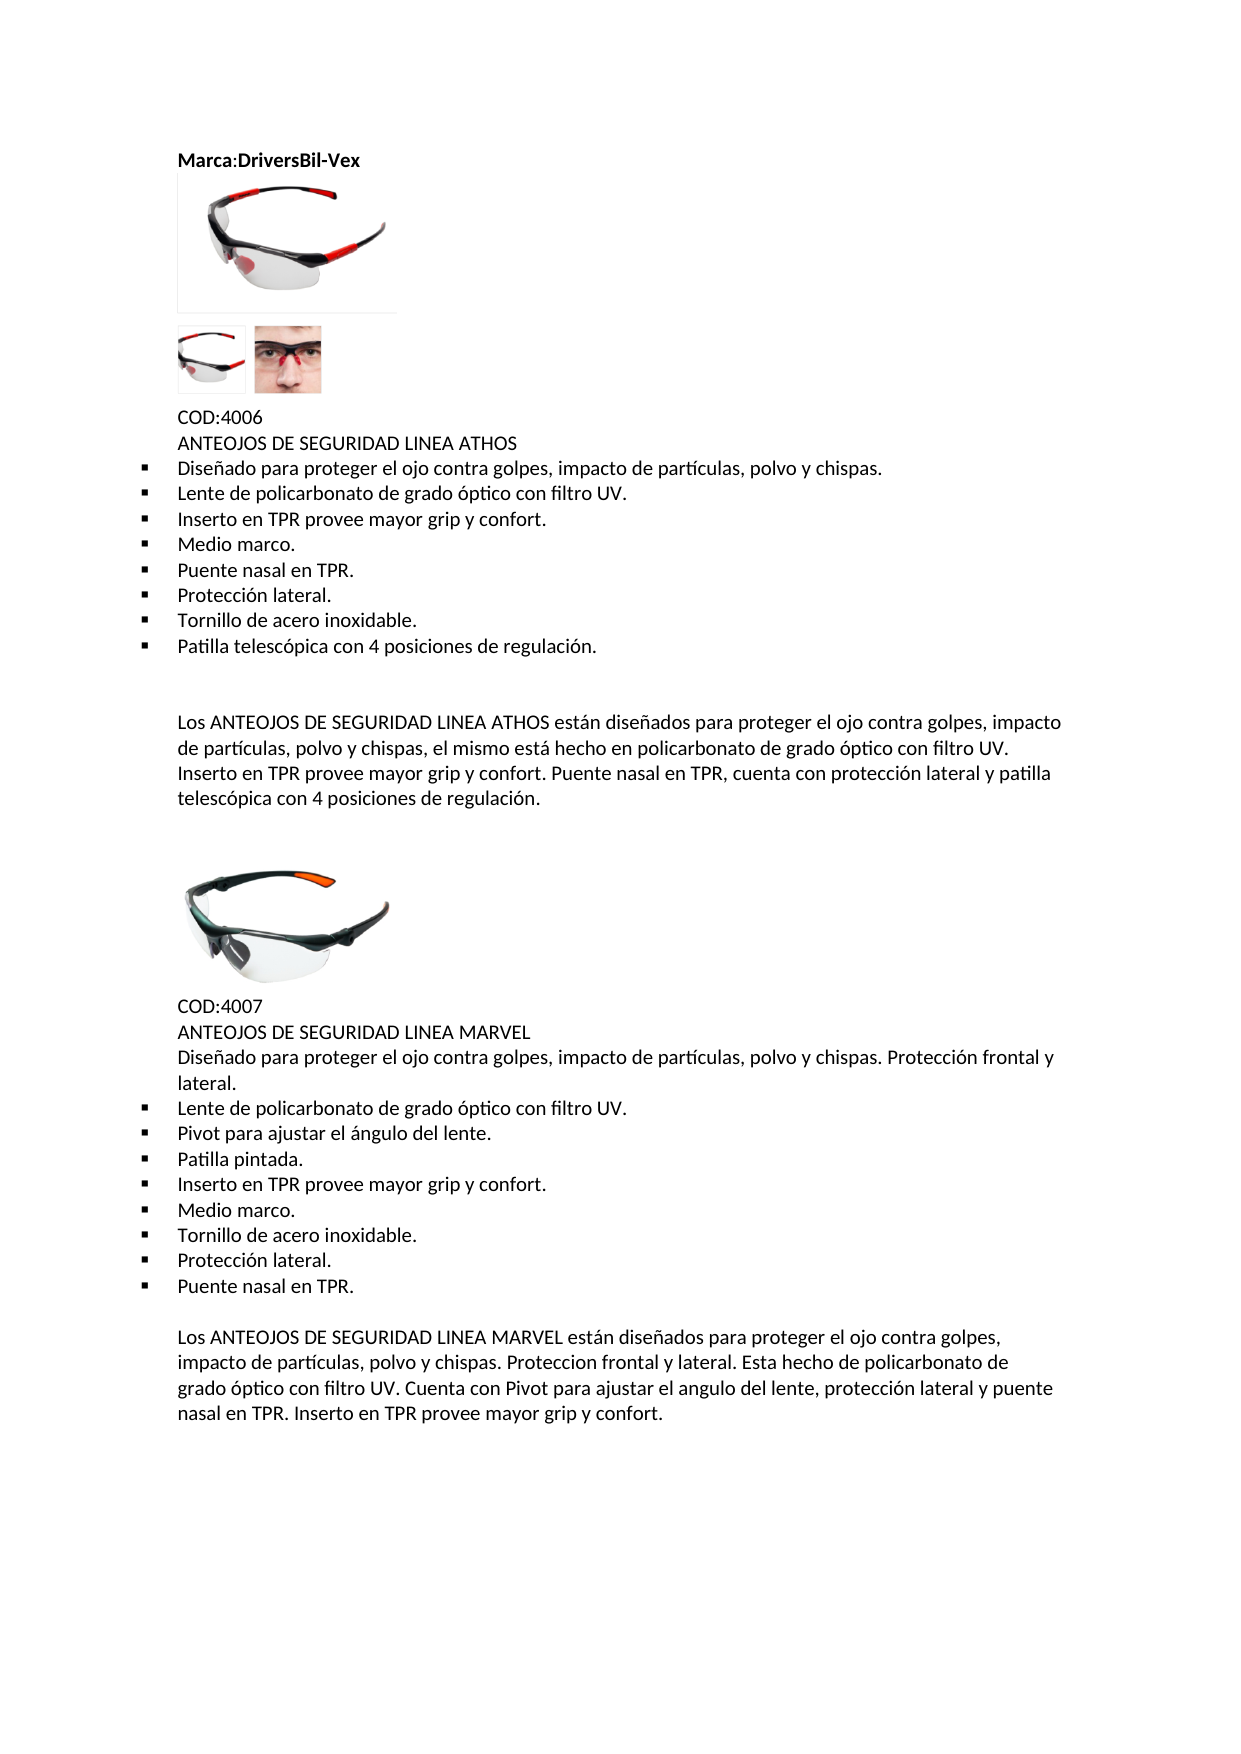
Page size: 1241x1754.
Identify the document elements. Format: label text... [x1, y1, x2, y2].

list Tornillo de acero inoxidable. [140, 1222, 1063, 1248]
text Diseñado para proteger el ojo contra golpes, impacto de partículas, polvo y chispas. Protección frontal y lateral. [177, 1044, 1063, 1095]
list Protección lateral. [140, 582, 1063, 608]
list Medio marco. [140, 1197, 1063, 1222]
picture [177, 173, 397, 405]
list Inserto en TPR provee mayor grip y confort. [140, 1171, 1063, 1197]
list Pivot para ajustar el ángulo del lente. [140, 1121, 1063, 1146]
picture [177, 861, 391, 994]
list Medio marco. [140, 531, 1063, 557]
text COD:4006 [177, 404, 1063, 430]
text Los ANTEOJOS DE SEGURIDAD LINEA MARVEL están diseñados para proteger el ojo contra golpes, impacto de partículas, polvo y chispas. Proteccion frontal y lateral. Esta hecho de policarbonato de grado óptico con filtro UV. Cuenta con Pivot para ajustar el angulo del lente, protección lateral y puente nasal en TPR. Inserto en TPR provee mayor grip y confort. [177, 1324, 1063, 1426]
list Patilla pintada. [140, 1146, 1063, 1171]
list Tornillo de acero inoxidable. [140, 608, 1063, 633]
text COD:4007 [177, 993, 1063, 1019]
list Puente nasal en TPR. [140, 1273, 1063, 1298]
list Diseñado para proteger el ojo contra golpes, impacto de partículas, polvo y chispas. [140, 455, 1063, 481]
list Patilla telescópica con 4 posiciones de regulación. [140, 633, 1063, 658]
text Marca:DriversBil-Vex [177, 148, 1063, 173]
list Lente de policarbonato de grado óptico con filtro UV. [140, 1095, 1063, 1121]
text ANTEOJOS DE SEGURIDAD LINEA ATHOS [177, 430, 1063, 455]
list Inserto en TPR provee mayor grip y confort. [140, 506, 1063, 531]
text Los ANTEOJOS DE SEGURIDAD LINEA ATHOS están diseñados para proteger el ojo contra golpes, impacto de partículas, polvo y chispas, el mismo está hecho en policarbonato de grado óptico con filtro UV. Inserto en TPR provee mayor grip y confort. Puente nasal en TPR, cuenta con protección lateral y patilla telescópica con 4 posiciones de regulación. [177, 709, 1063, 811]
list Protección lateral. [140, 1248, 1063, 1273]
text ANTEOJOS DE SEGURIDAD LINEA MARVEL [177, 1019, 1063, 1044]
list Puente nasal en TPR. [140, 557, 1063, 582]
list Lente de policarbonato de grado óptico con filtro UV. [140, 481, 1063, 506]
